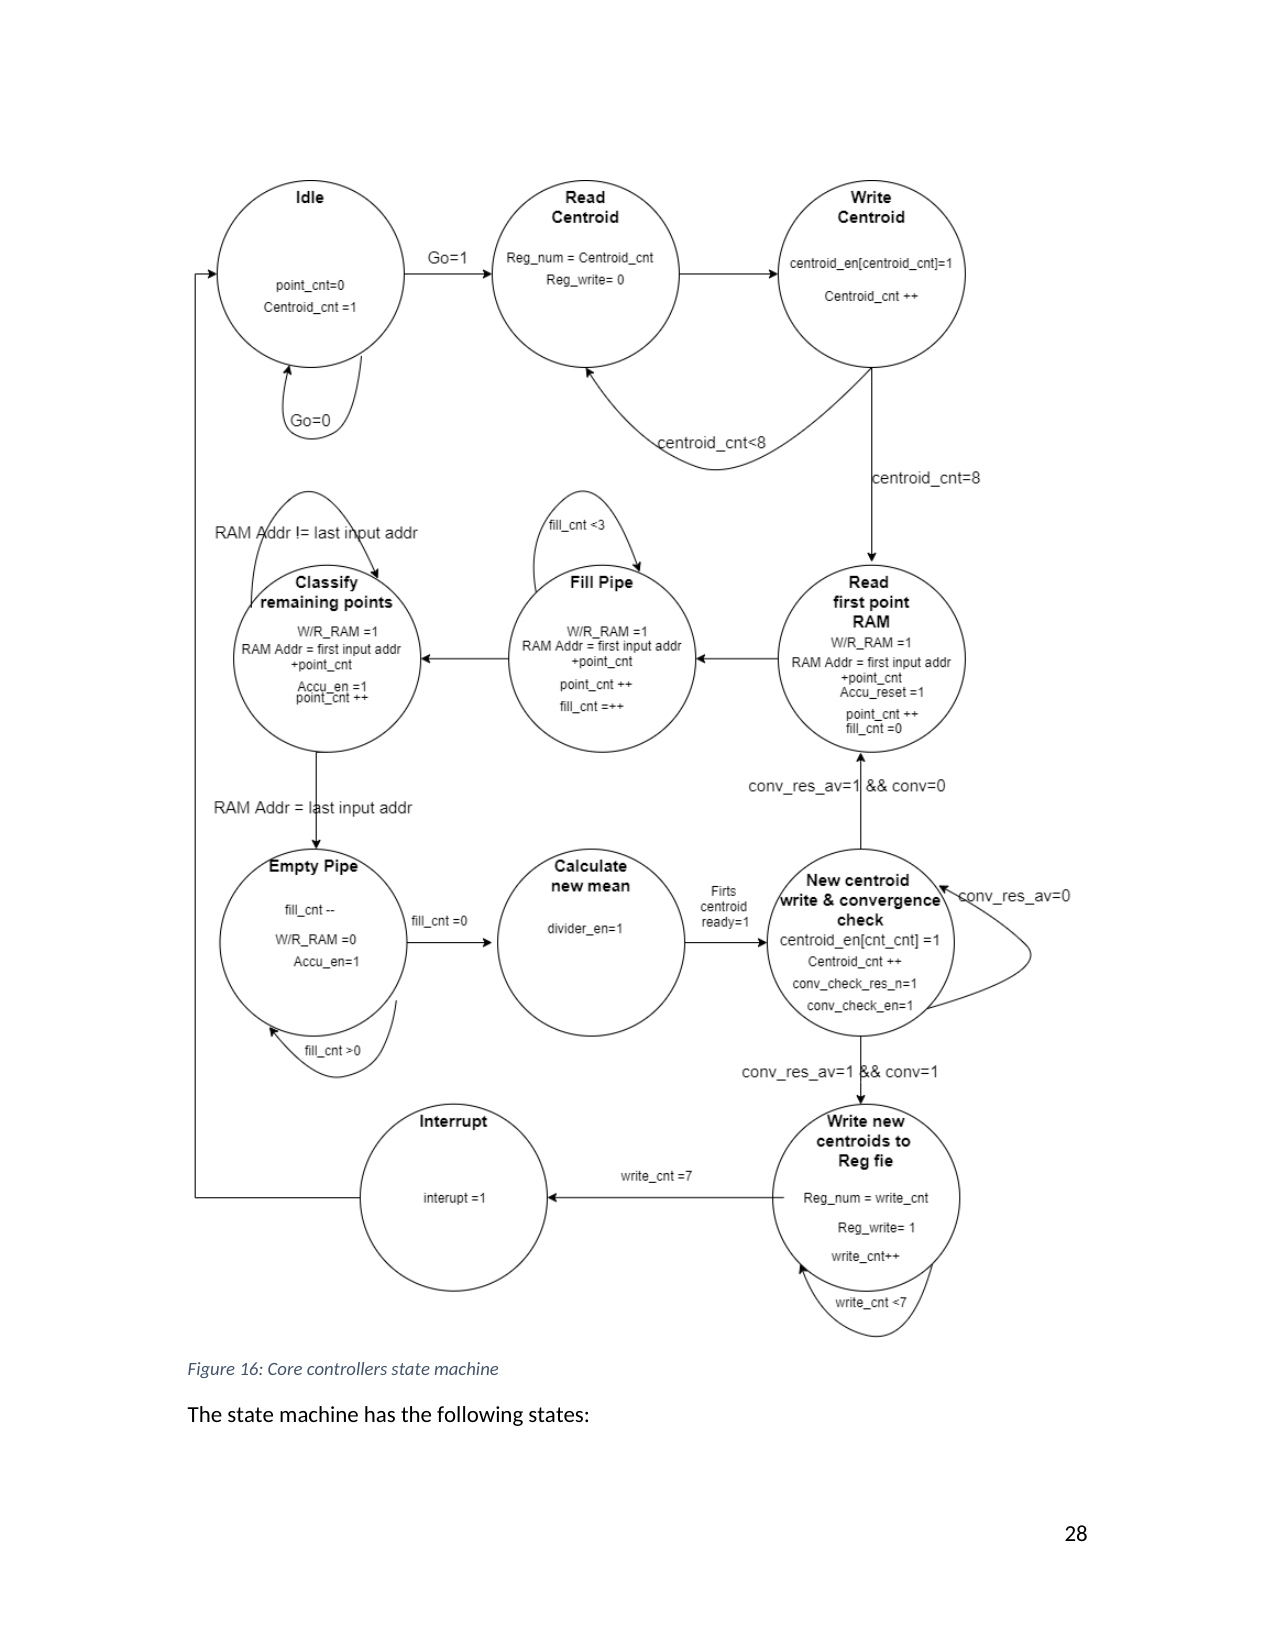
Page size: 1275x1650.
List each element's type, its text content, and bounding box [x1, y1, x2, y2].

text The state machine has the following states: [187, 1401, 1087, 1429]
text Figure 16: Core controllers state machine [187, 1357, 1087, 1380]
picture [187, 180, 1088, 1338]
